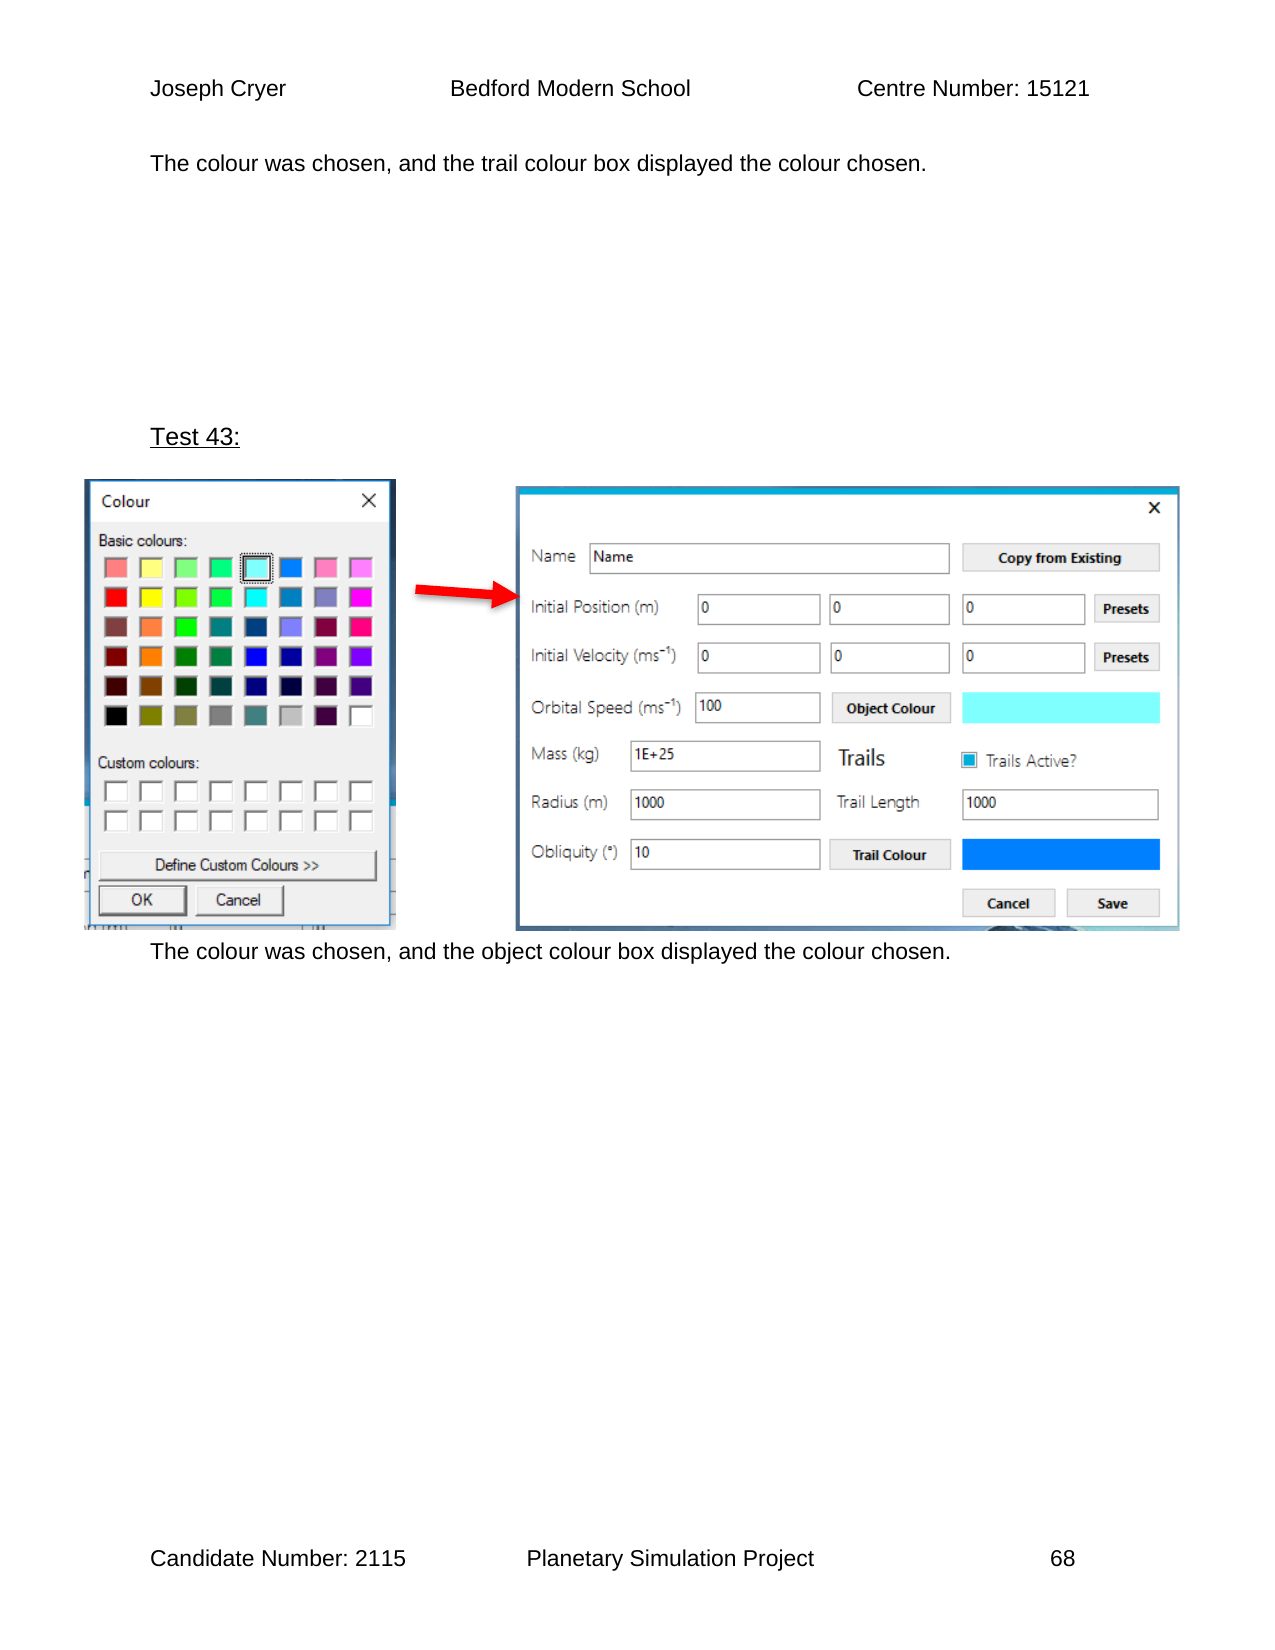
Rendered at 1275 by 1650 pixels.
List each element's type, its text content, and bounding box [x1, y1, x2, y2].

text The colour was chosen, and the object colour box displayed the colour chosen. [150, 938, 1125, 964]
text The colour was chosen, and the trail colour box displayed the colour chosen. [150, 150, 1125, 176]
text Test 43: [150, 422, 1125, 451]
picture [515, 486, 1180, 931]
picture [84, 479, 396, 930]
